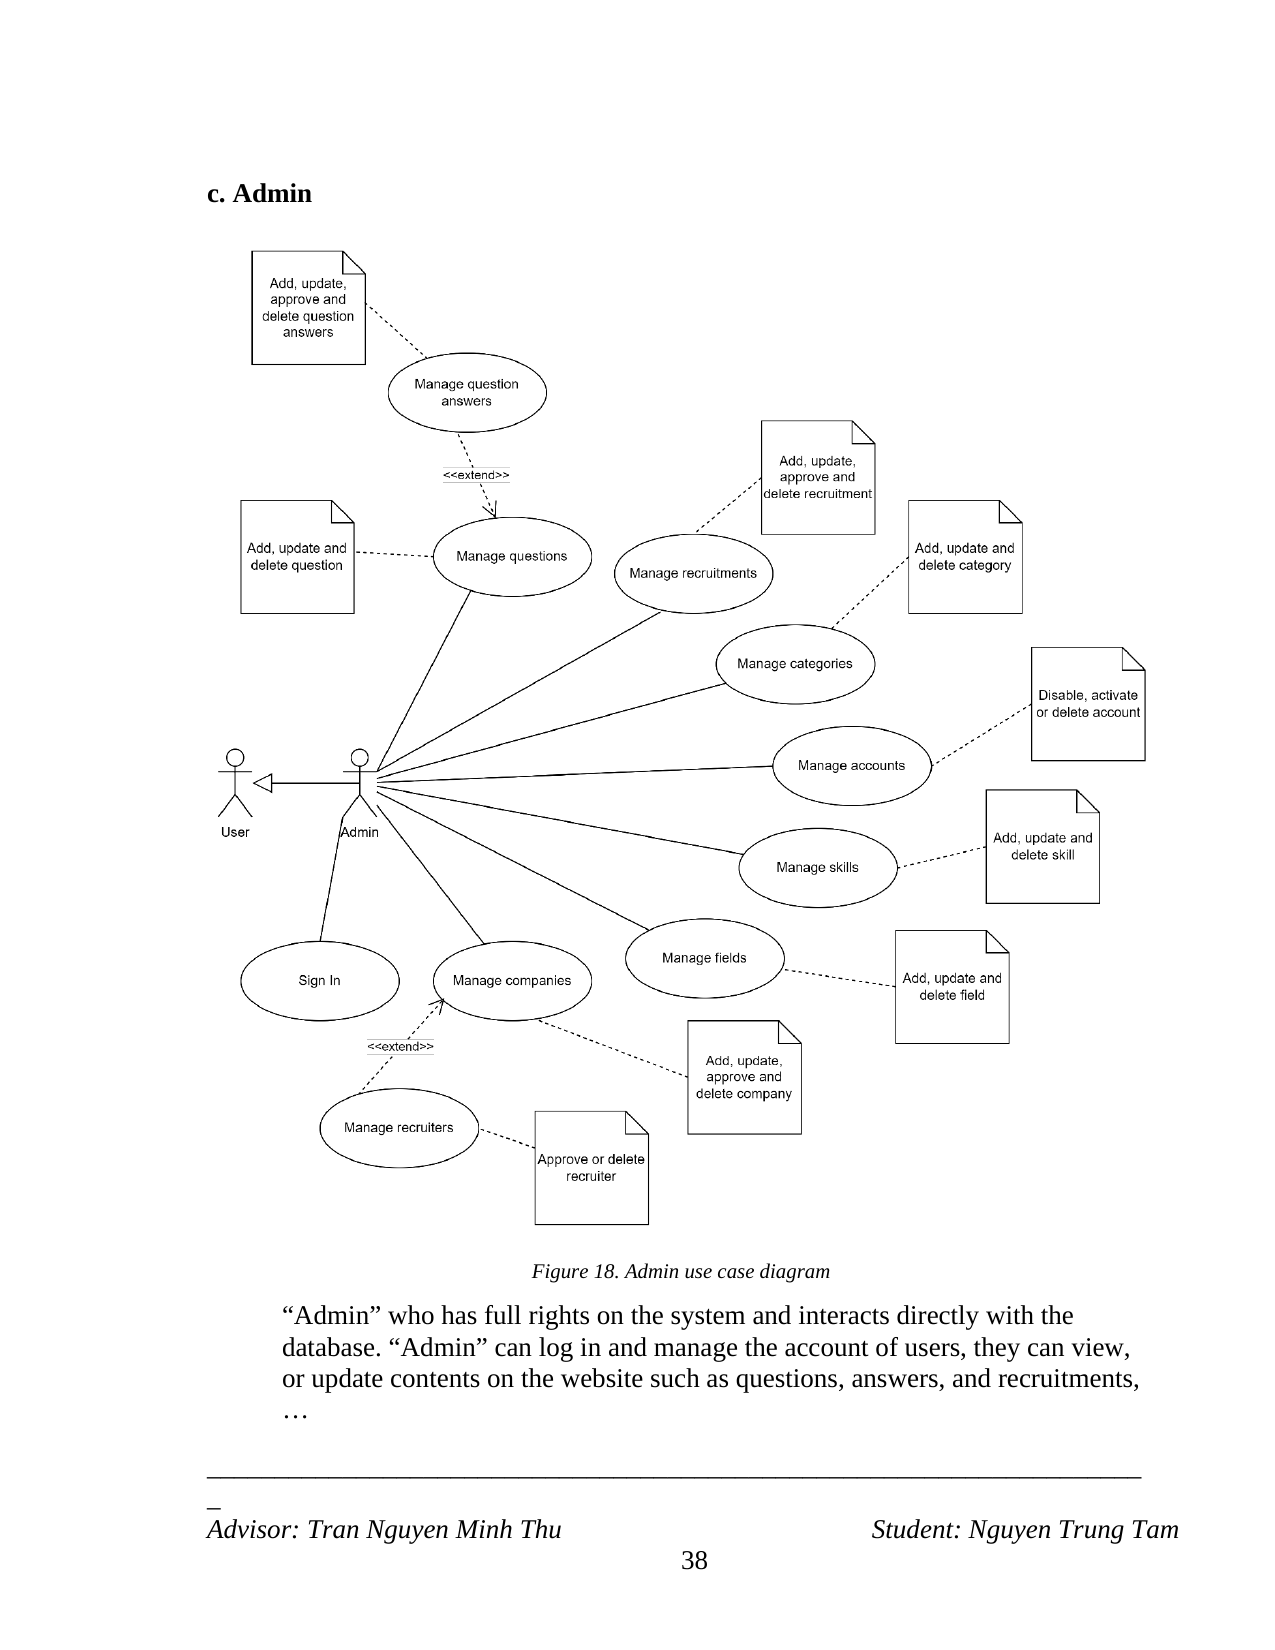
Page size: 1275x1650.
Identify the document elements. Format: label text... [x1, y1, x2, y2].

text “Admin” who has full rights on the system and interacts directly with the database. “Admin” can log in and manage the account of users, they can view, or update contents on the website such as questions, answers, and recruitments, … [282, 1299, 1157, 1424]
subtitle Admin [207, 177, 1157, 208]
picture [206, 239, 1157, 1236]
